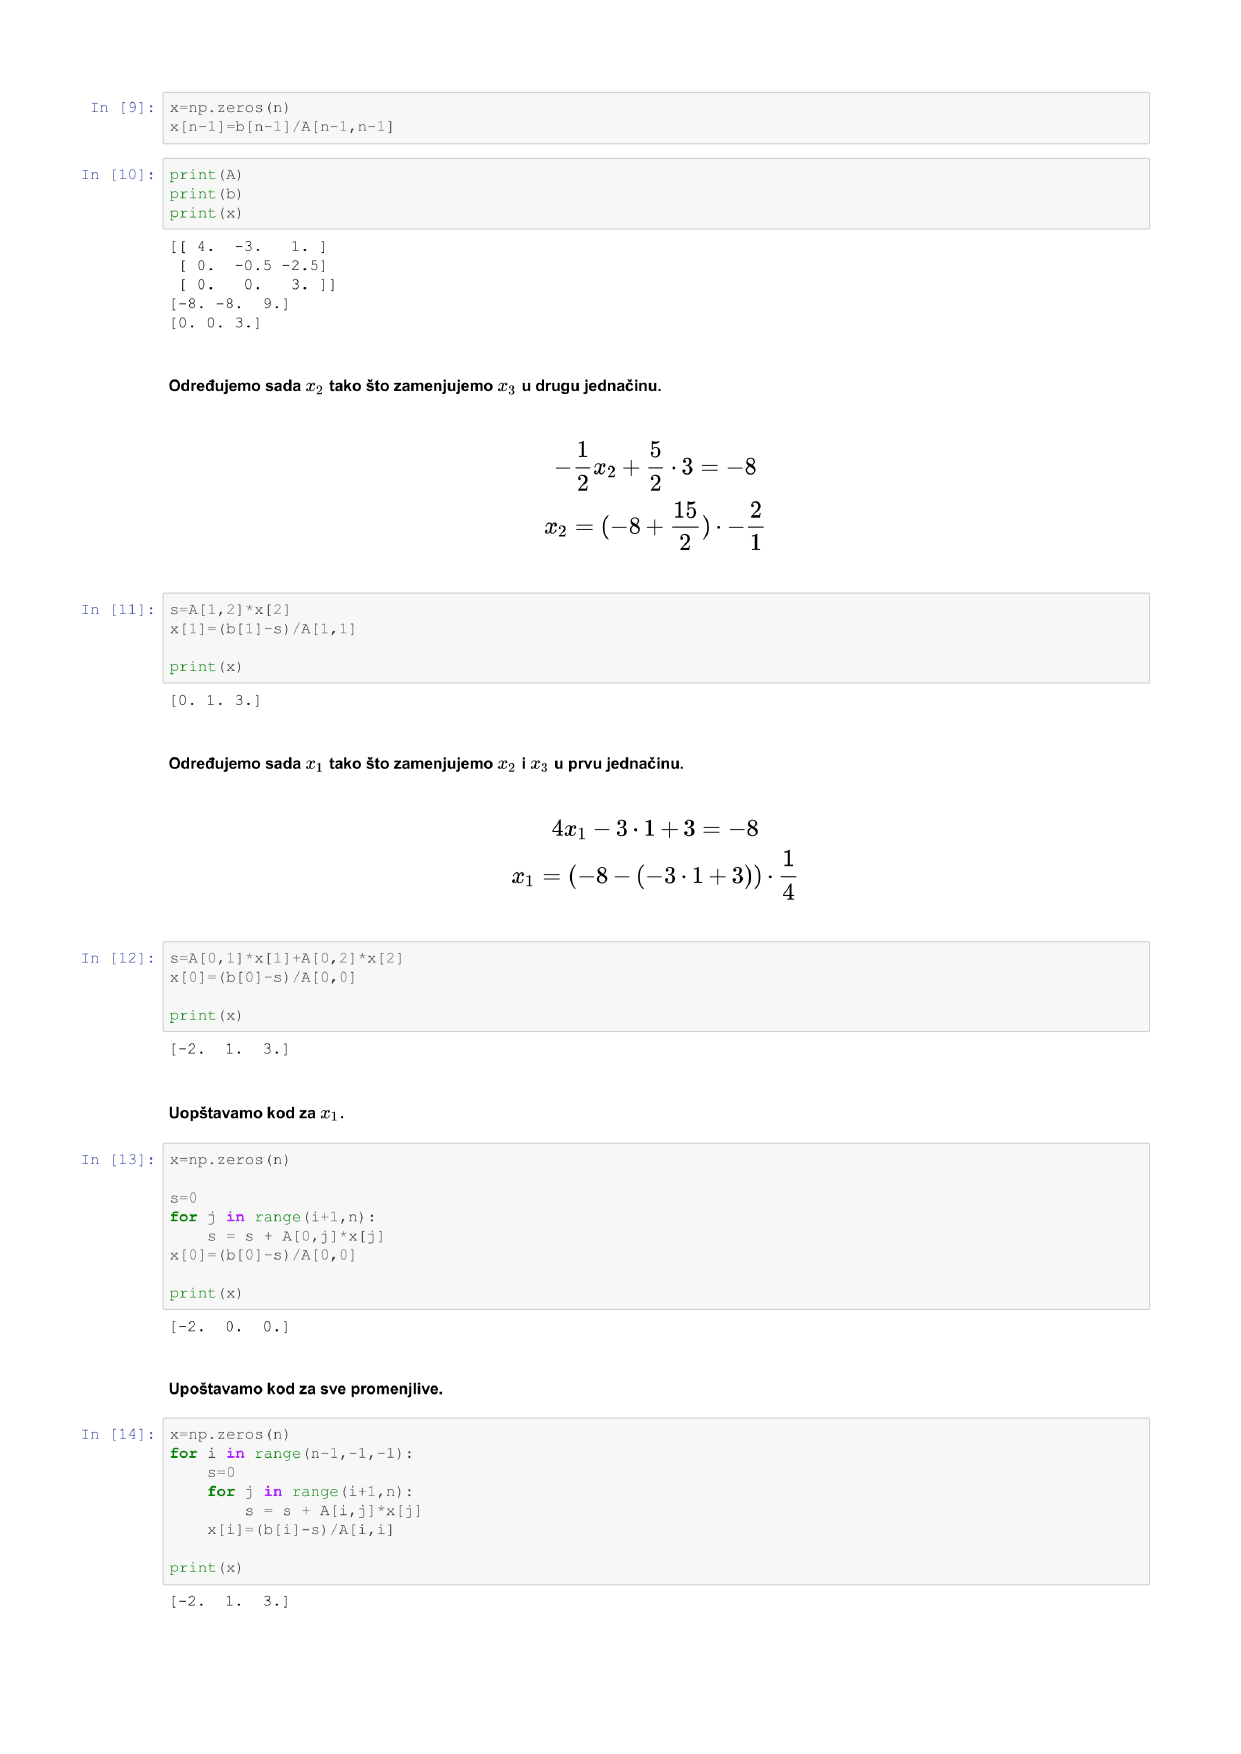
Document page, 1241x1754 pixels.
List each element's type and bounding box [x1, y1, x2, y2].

picture [75, 75, 1166, 1622]
